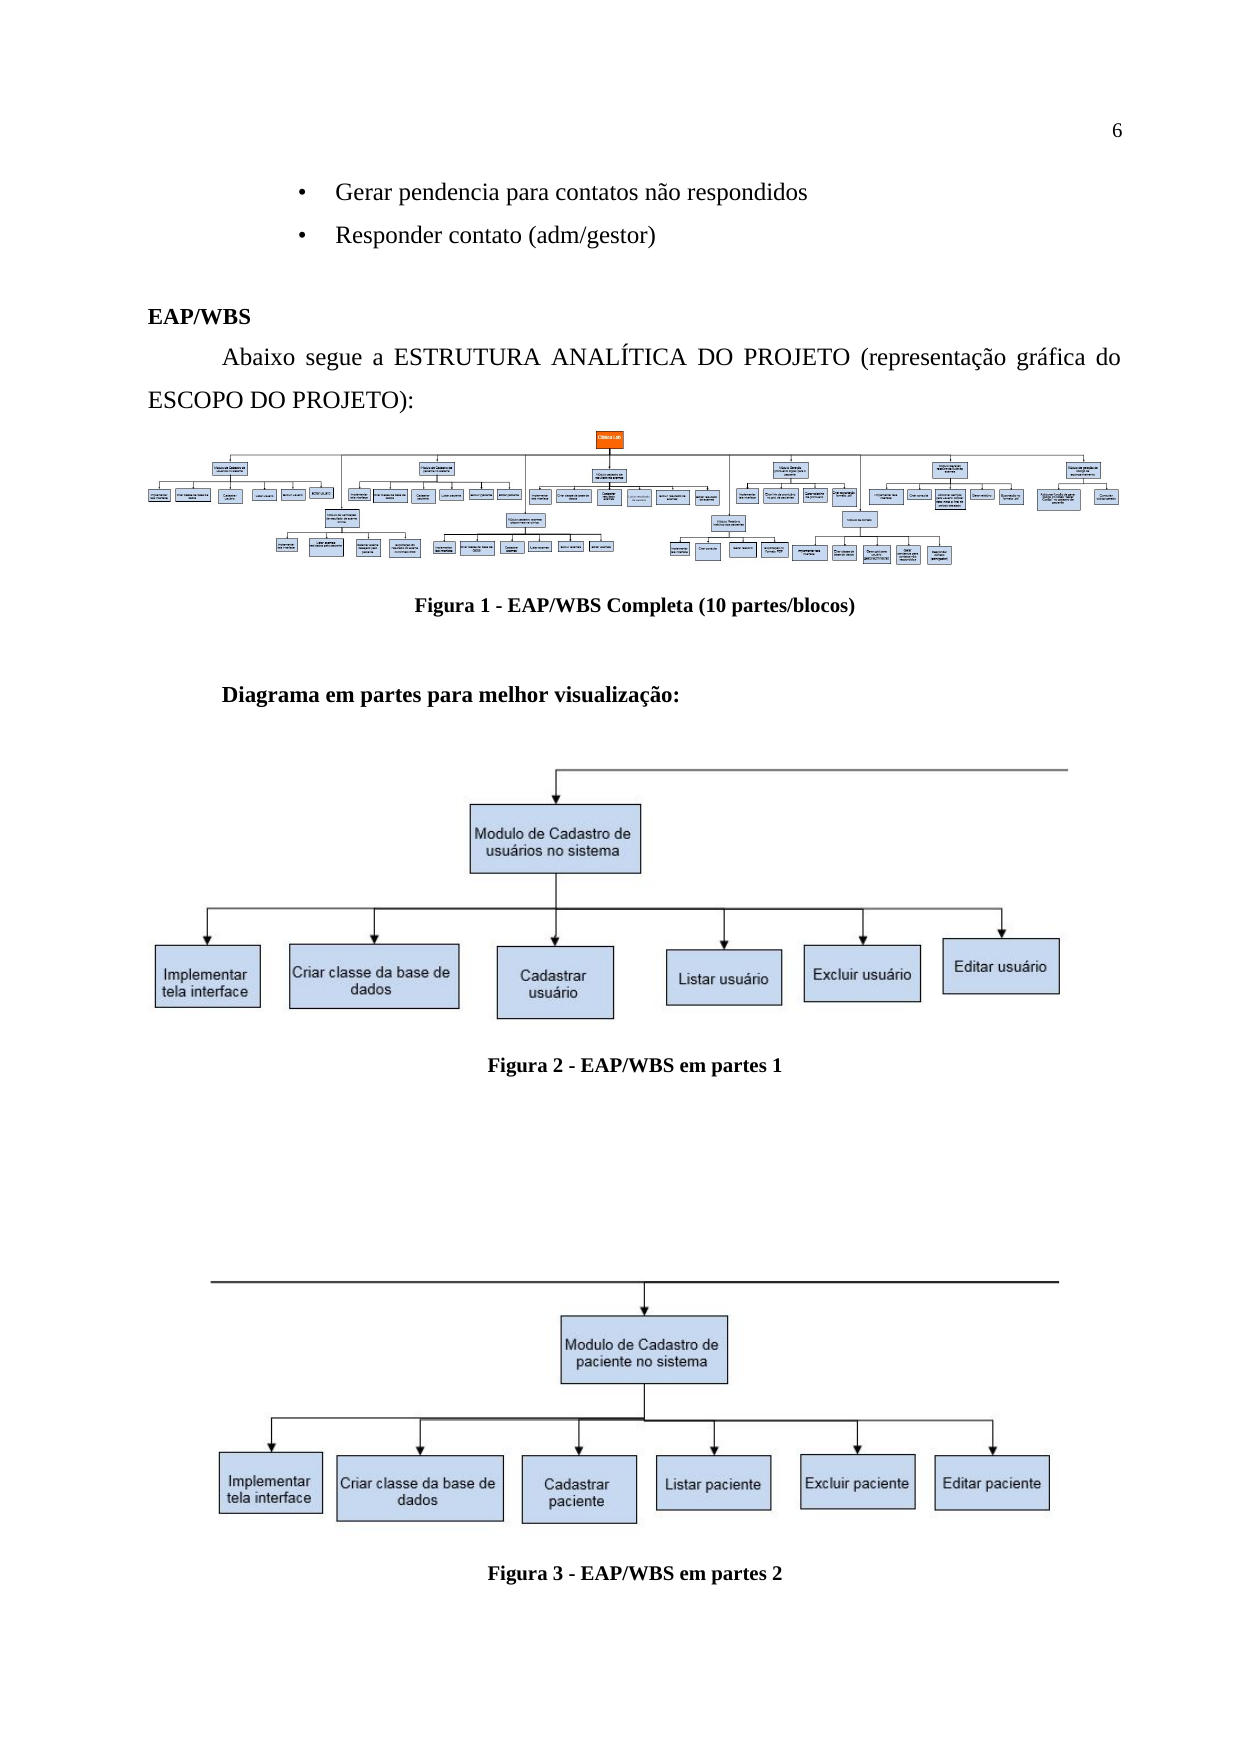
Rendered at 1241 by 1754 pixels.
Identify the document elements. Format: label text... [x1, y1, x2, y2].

text Abaixo segue a ESTRUTURA ANALÍTICA DO PROJETO (representação gráfica do ESCOPO DO PROJETO): [148, 342, 1122, 414]
picture [147, 428, 1121, 567]
text Diagrama em partes para melhor visualização: [185, 681, 1122, 708]
text EAP/WBS [148, 303, 1122, 329]
list Responder contato (adm/gestor) [298, 220, 1122, 249]
picture [147, 760, 1069, 1026]
list Gerar pendencia para contatos não respondidos [298, 177, 1122, 206]
picture [210, 1270, 1060, 1535]
